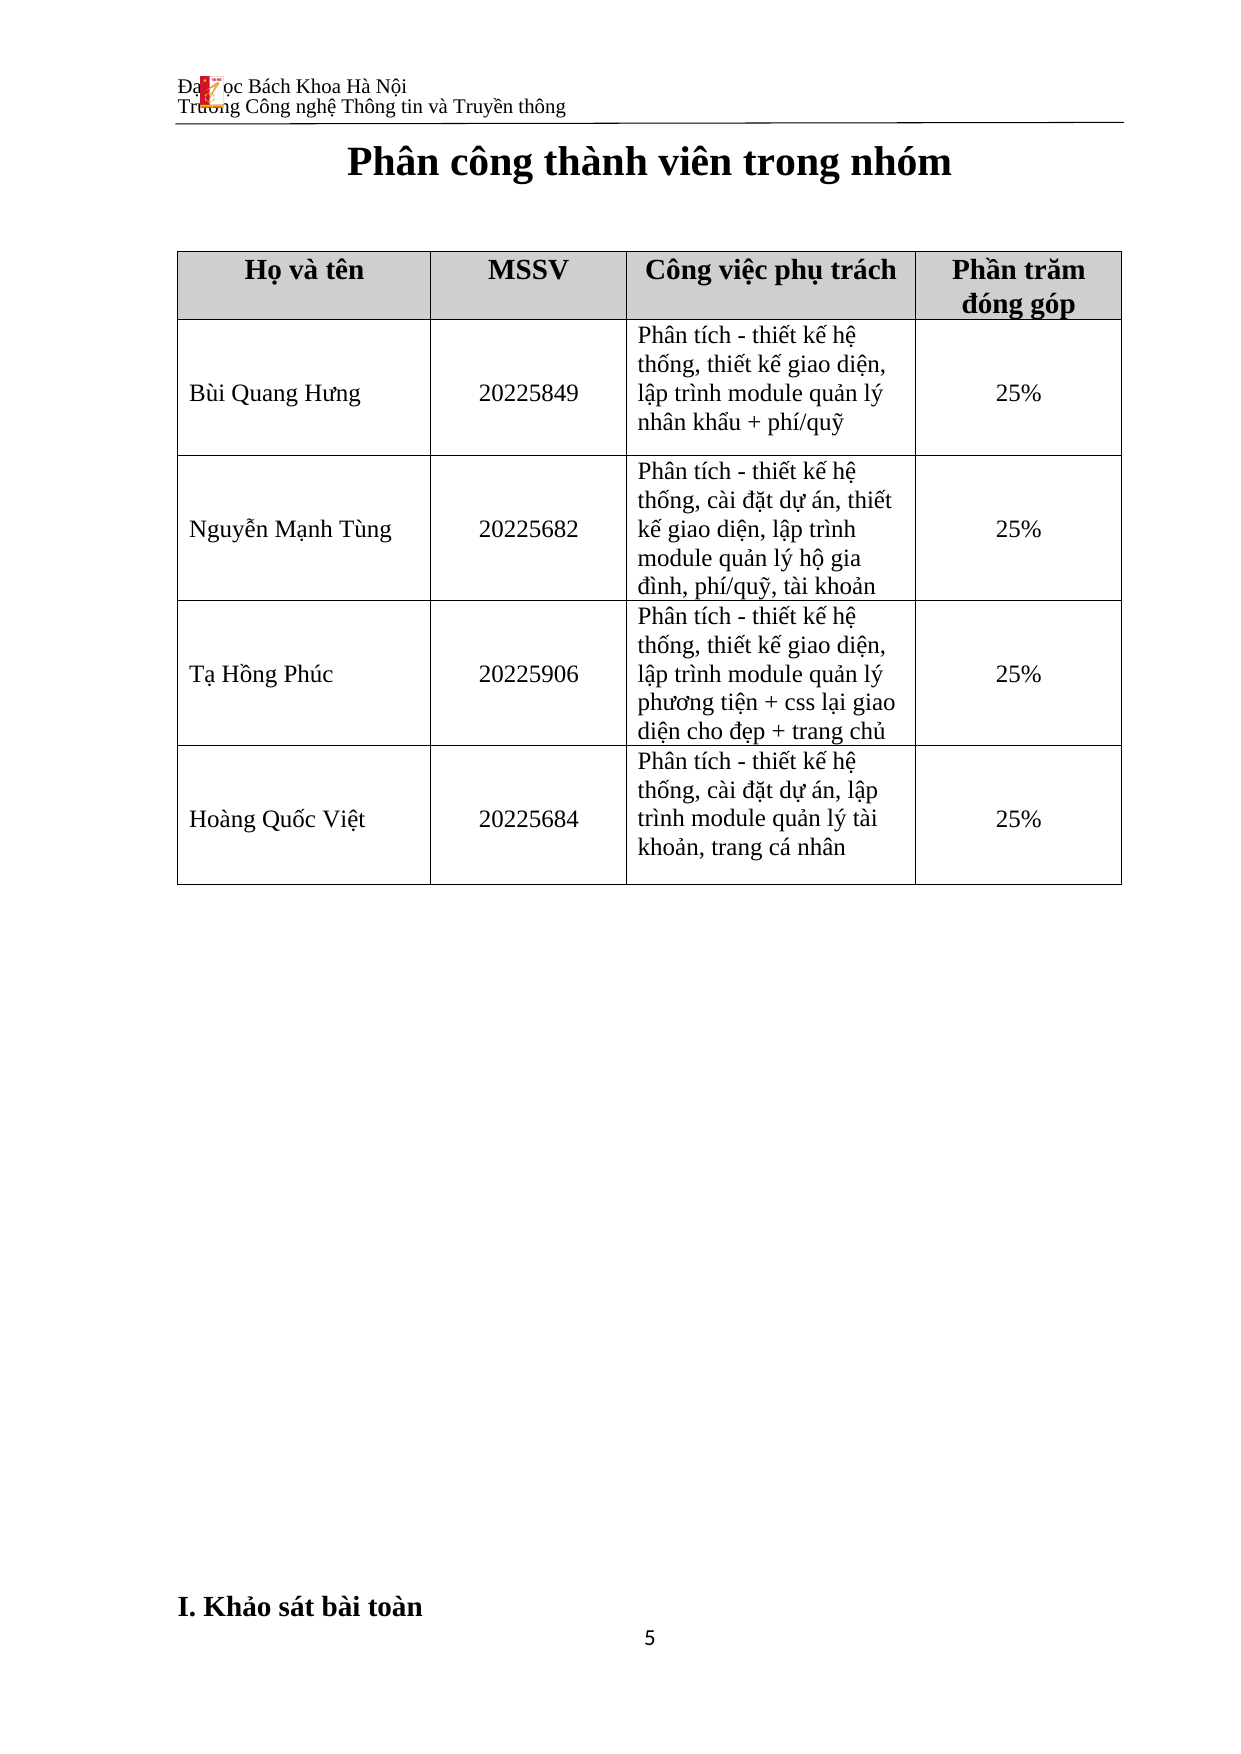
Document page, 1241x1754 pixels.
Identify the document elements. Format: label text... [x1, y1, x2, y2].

table_cell 25% [916, 601, 1121, 745]
text I. Khảo sát bài toàn [177, 1589, 1122, 1623]
table_cell 20225906 [431, 601, 626, 745]
table_cell Phân tích - thiết kế hệ thống, thiết kế giao diện, lập trình module quản lý nhân khẩu + phí/quỹ [627, 320, 915, 455]
table_header MSSV [431, 252, 626, 319]
picture [200, 76, 224, 108]
table_cell Phân tích - thiết kế hệ thống, cài đặt dự án, lập trình module quản lý tài khoản, trang cá nhân [627, 746, 915, 884]
table_cell Hoàng Quốc Việt [178, 746, 430, 884]
table_header Phần trăm đóng góp [916, 252, 1121, 319]
table_cell Bùi Quang Hưng [178, 320, 430, 455]
table_cell Phân tích - thiết kế hệ thống, thiết kế giao diện, lập trình module quản lý phương tiện + css lại giao diện cho đẹp + trang chủ [627, 601, 915, 745]
text Phân công thành viên trong nhóm [177, 136, 1122, 184]
table_cell Nguyễn Mạnh Tùng [178, 456, 430, 600]
table_cell 20225682 [431, 456, 626, 600]
table_cell Phân tích - thiết kế hệ thống, cài đặt dự án, thiết kế giao diện, lập trình module quản lý hộ gia đình, phí/quỹ, tài khoản [627, 456, 915, 600]
table_cell 25% [916, 320, 1121, 455]
table_cell 25% [916, 746, 1121, 884]
table_header Công việc phụ trách [627, 252, 915, 319]
table_cell 25% [916, 456, 1121, 600]
table_cell 20225849 [431, 320, 626, 455]
table_cell Tạ Hồng Phúc [178, 601, 430, 745]
table_cell 20225684 [431, 746, 626, 884]
table_header Họ và tên [178, 252, 430, 319]
